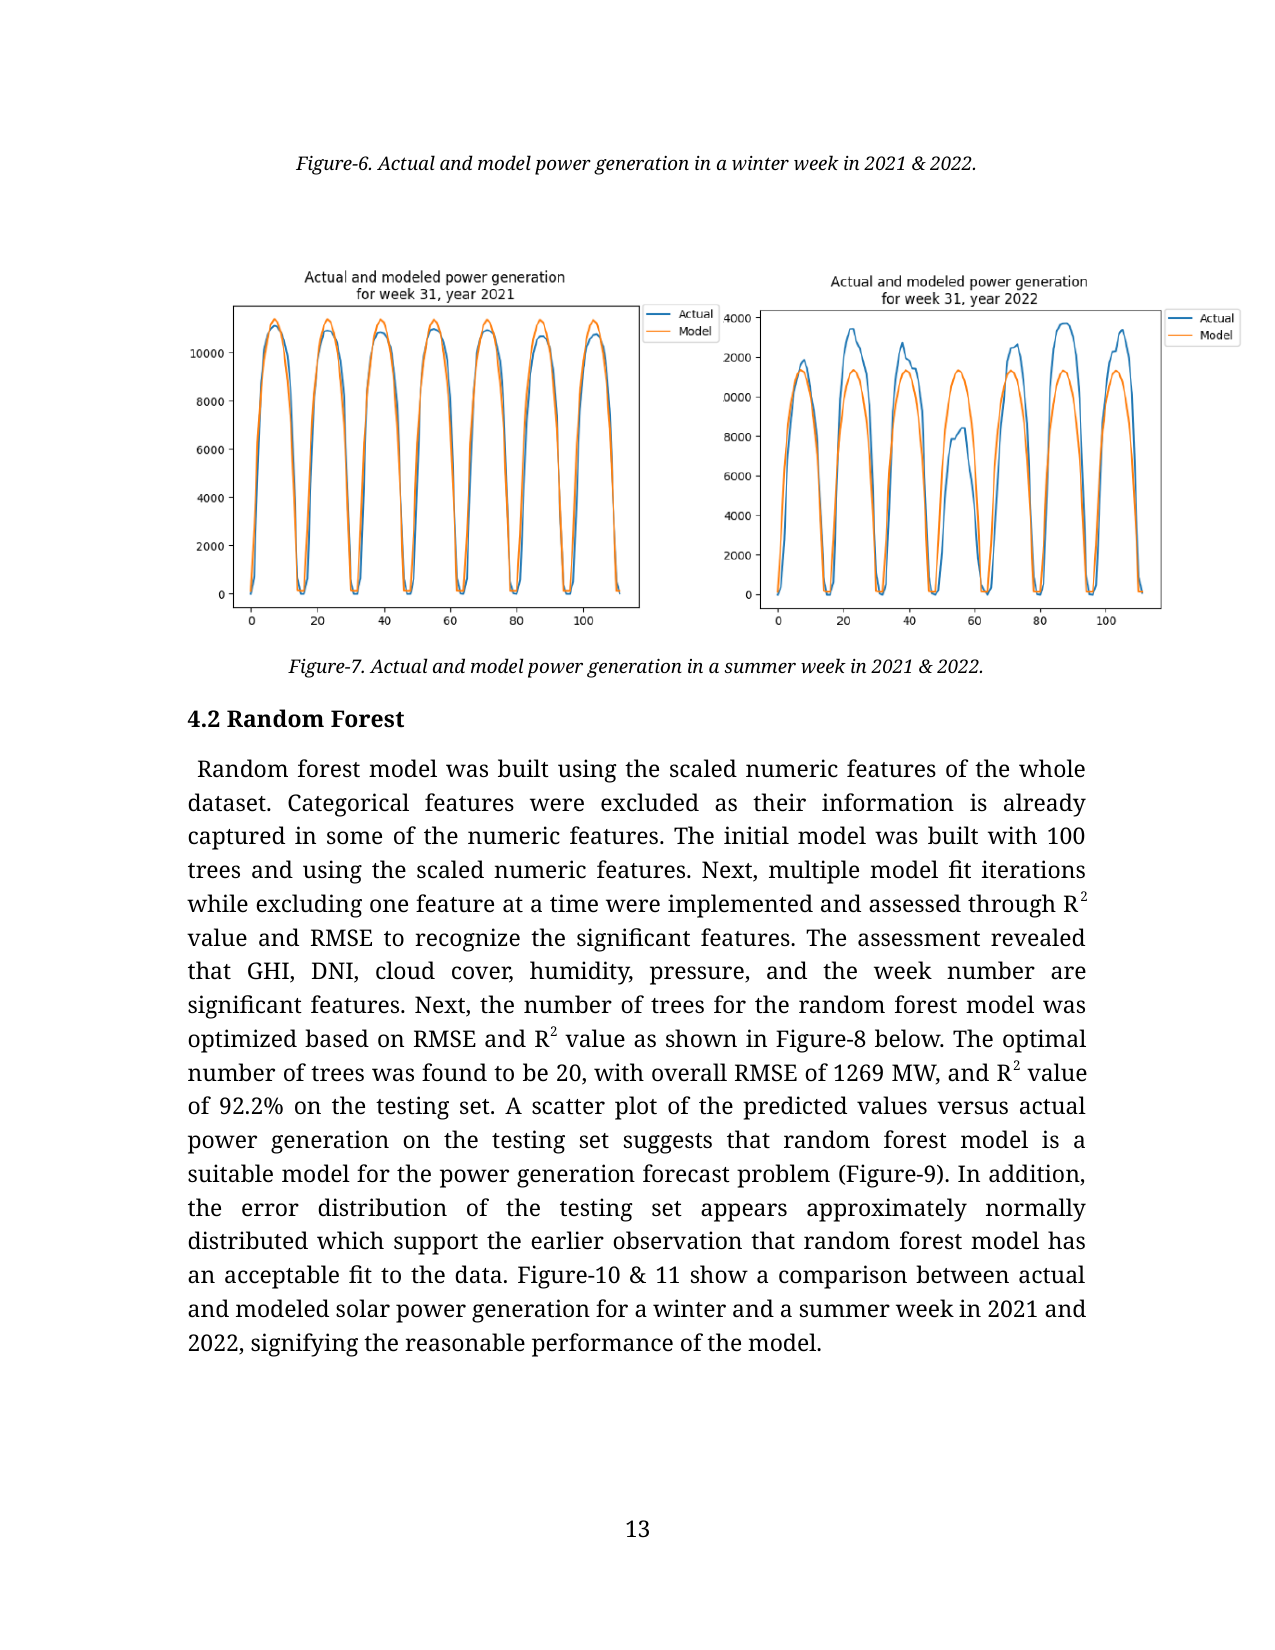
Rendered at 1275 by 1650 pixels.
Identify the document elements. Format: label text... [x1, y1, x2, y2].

text Figure-7. Actual and model power generation in a summer week in 2021 & 2022. [187, 653, 1087, 679]
text Figure-6. Actual and model power generation in a winter week in 2021 & 2022. [187, 150, 1087, 176]
subtitle 4.2 Random Forest [187, 699, 1087, 735]
picture [187, 263, 1243, 634]
text Random forest model was built using the scaled numeric features of the whole dataset. Categorical features were excluded as their information is already captured in some of the numeric features. The initial model was built with 100 trees and using the scaled numeric features. Next, multiple model fit iterations while excluding one feature at a time were implemented and assessed through R2 value and RMSE to recognize the significant features. The assessment revealed that GHI, DNI, cloud cover, humidity, pressure, and the week number are significant features. Next, the number of trees for the random forest model was optimized based on RMSE and R2 value as shown in Figure-8 below. The optimal number of trees was found to be 20, with overall RMSE of 1269 MW, and R2 value of 92.2% on the testing set. A scatter plot of the predicted values versus actual power generation on the testing set suggests that random forest model is a suitable model for the power generation forecast problem (Figure-9). In addition, the error distribution of the testing set appears approximately normally distributed which support the earlier observation that random forest model has an acceptable fit to the data. Figure-10 & 11 show a comparison between actual and modeled solar power generation for a winter and a summer week in 2021 and 2022, signifying the reasonable performance of the model. [187, 753, 1087, 1358]
